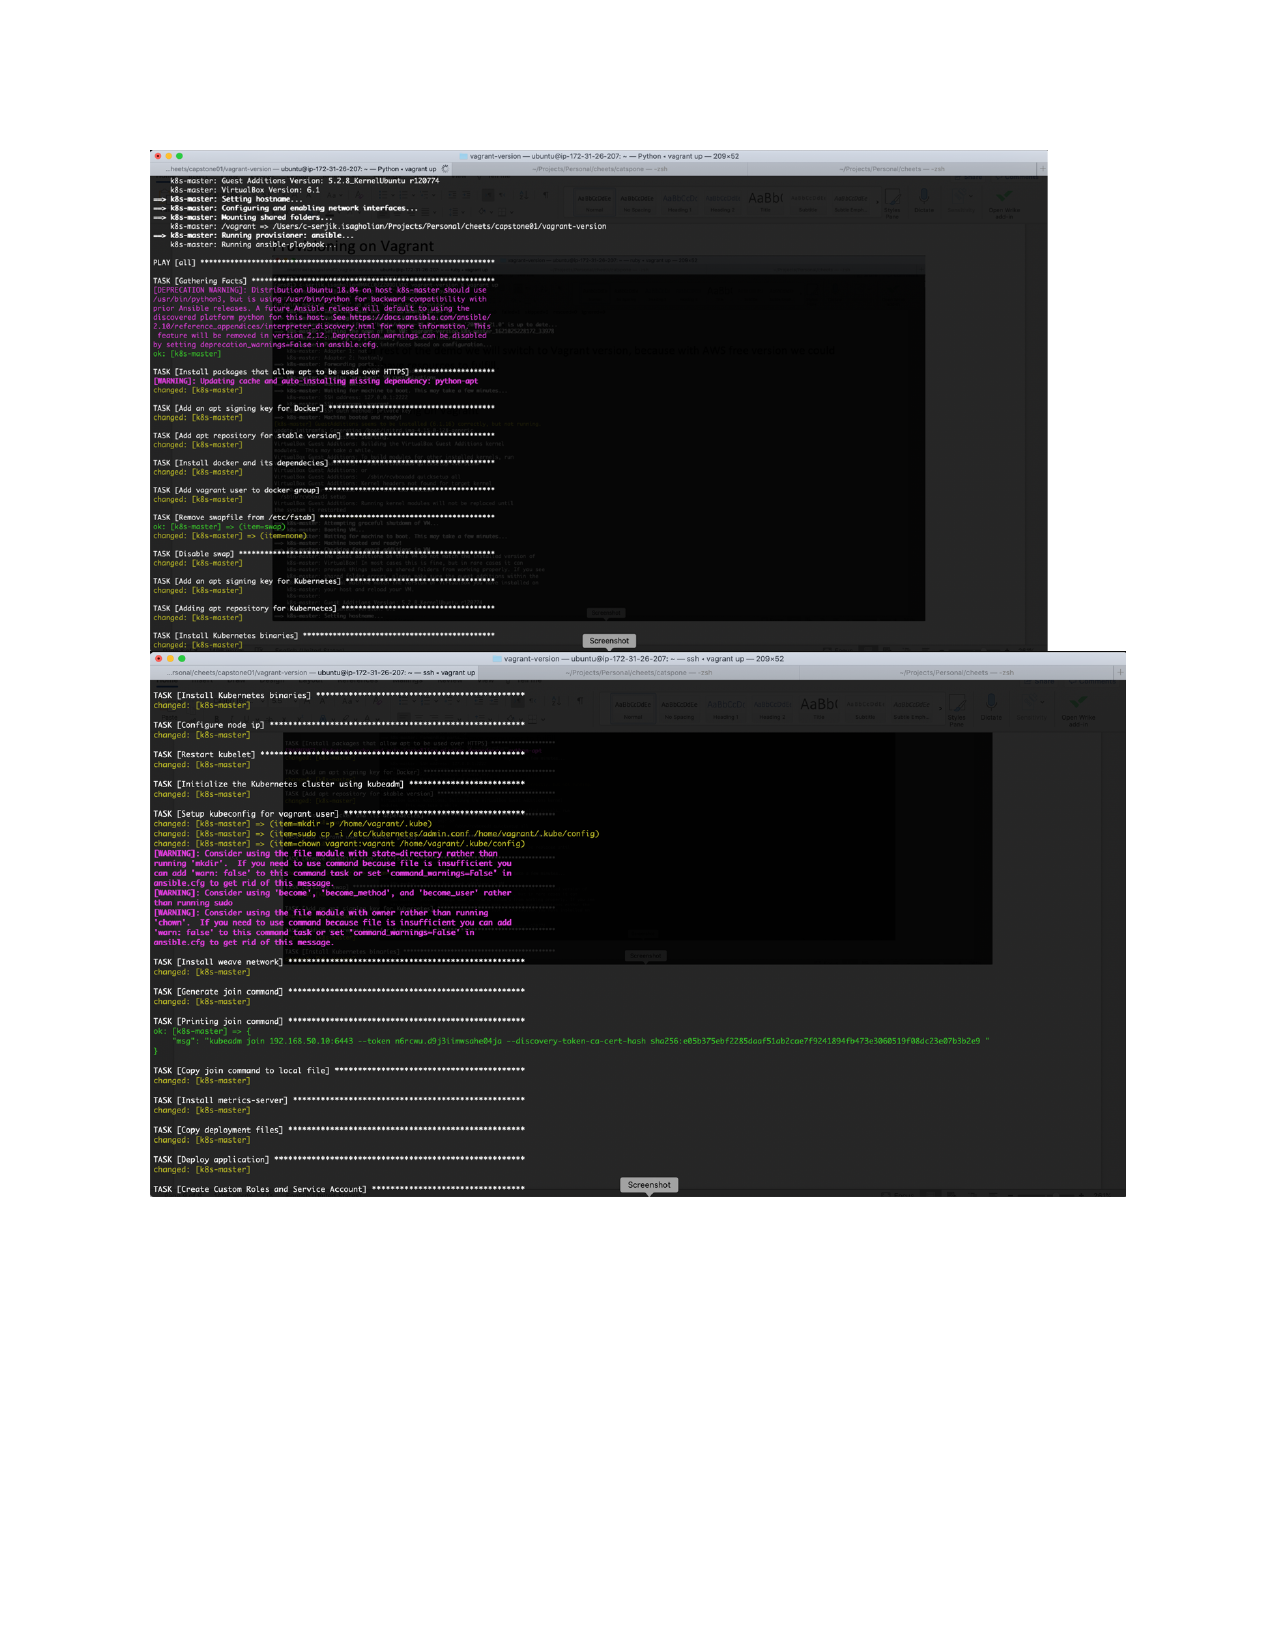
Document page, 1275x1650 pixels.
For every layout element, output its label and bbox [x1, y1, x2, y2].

picture [150, 150, 1126, 1197]
